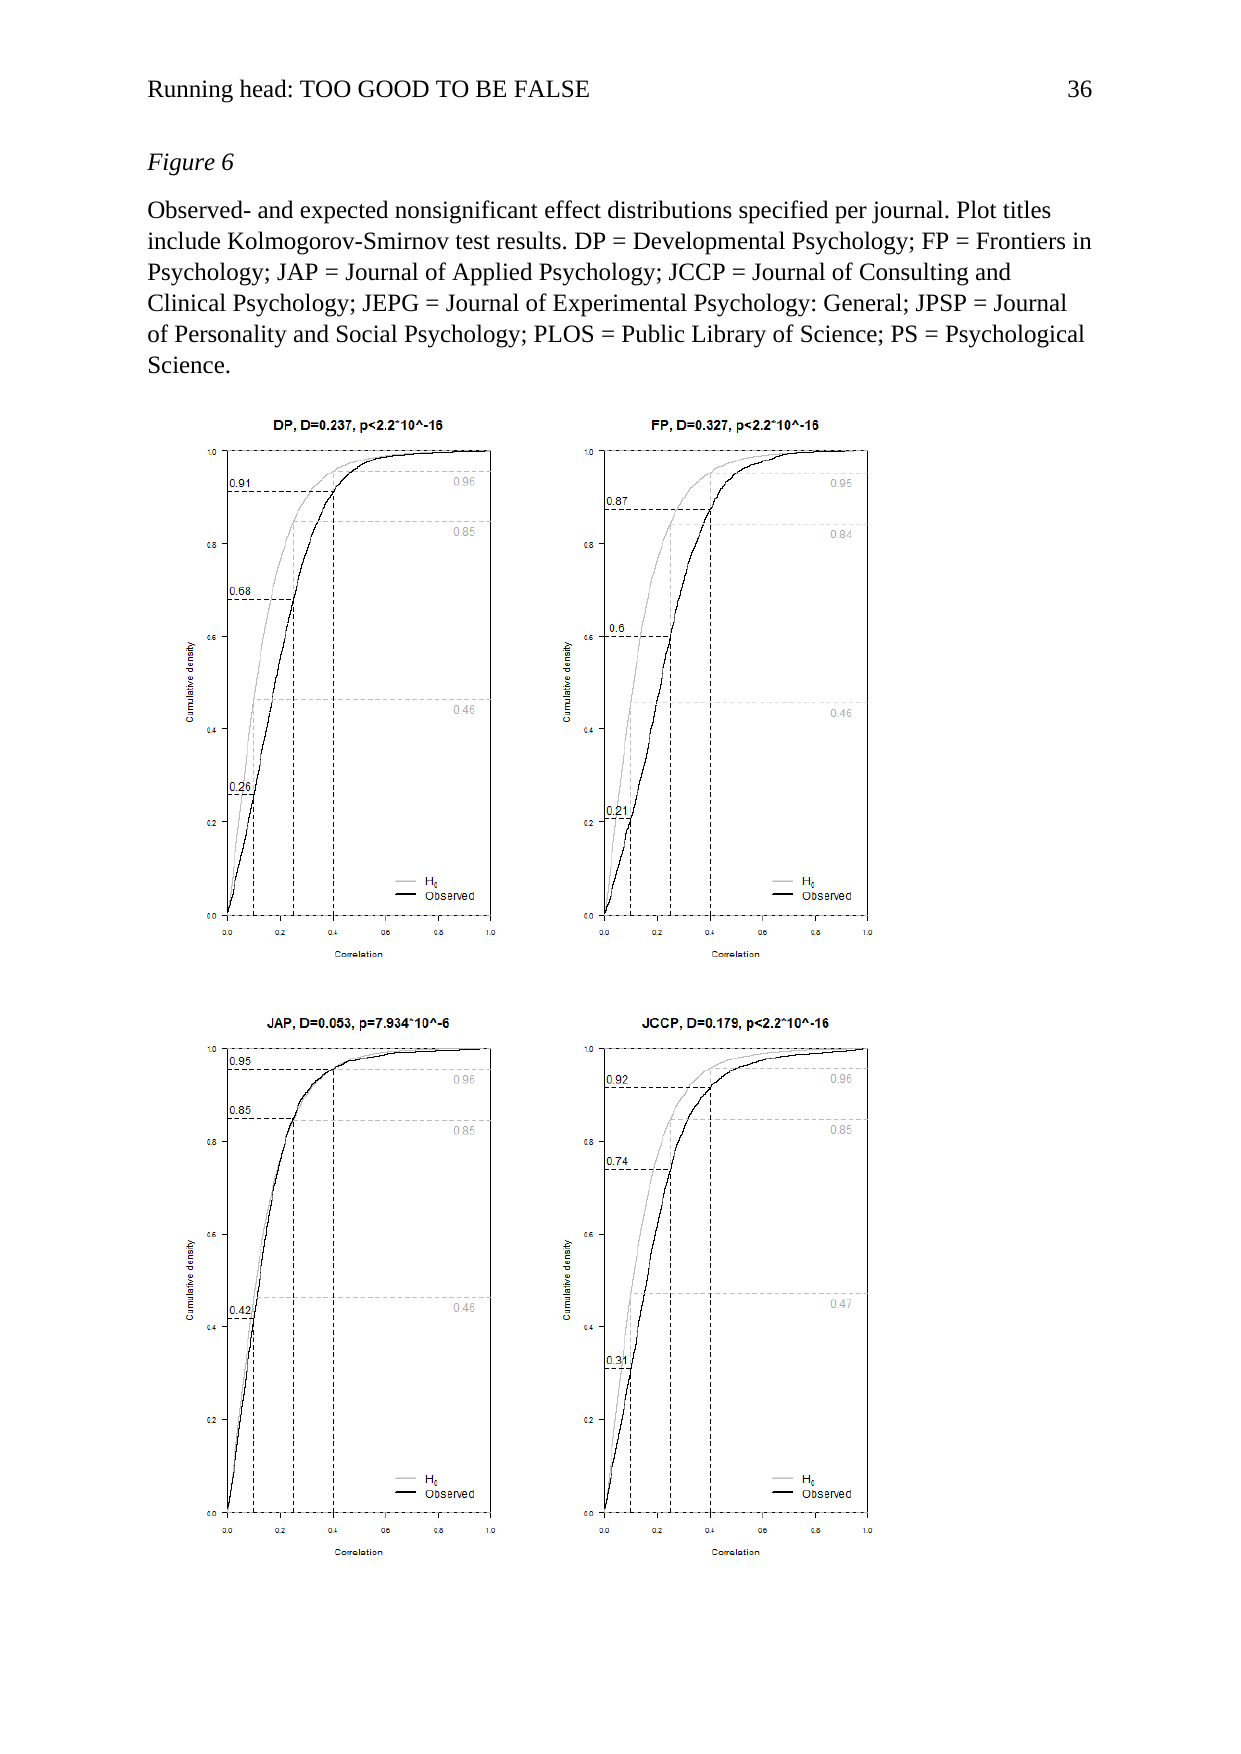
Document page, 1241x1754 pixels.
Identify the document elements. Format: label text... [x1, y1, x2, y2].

picture [147, 397, 901, 1592]
text Observed- and expected nonsignificant effect distributions specified per journal. Plot titles include Kolmogorov-Smirnov test results. DP = Developmental Psychology; FP = Frontiers in Psychology; JAP = Journal of Applied Psychology; JCCP = Journal of Consulting and Clinical Psychology; JEPG = Journal of Experimental Psychology: General; JPSP = Journal of Personality and Social Psychology; PLOS = Public Library of Science; PS = Psychological Science. [147, 195, 1093, 379]
text Figure 6 [147, 147, 1093, 176]
